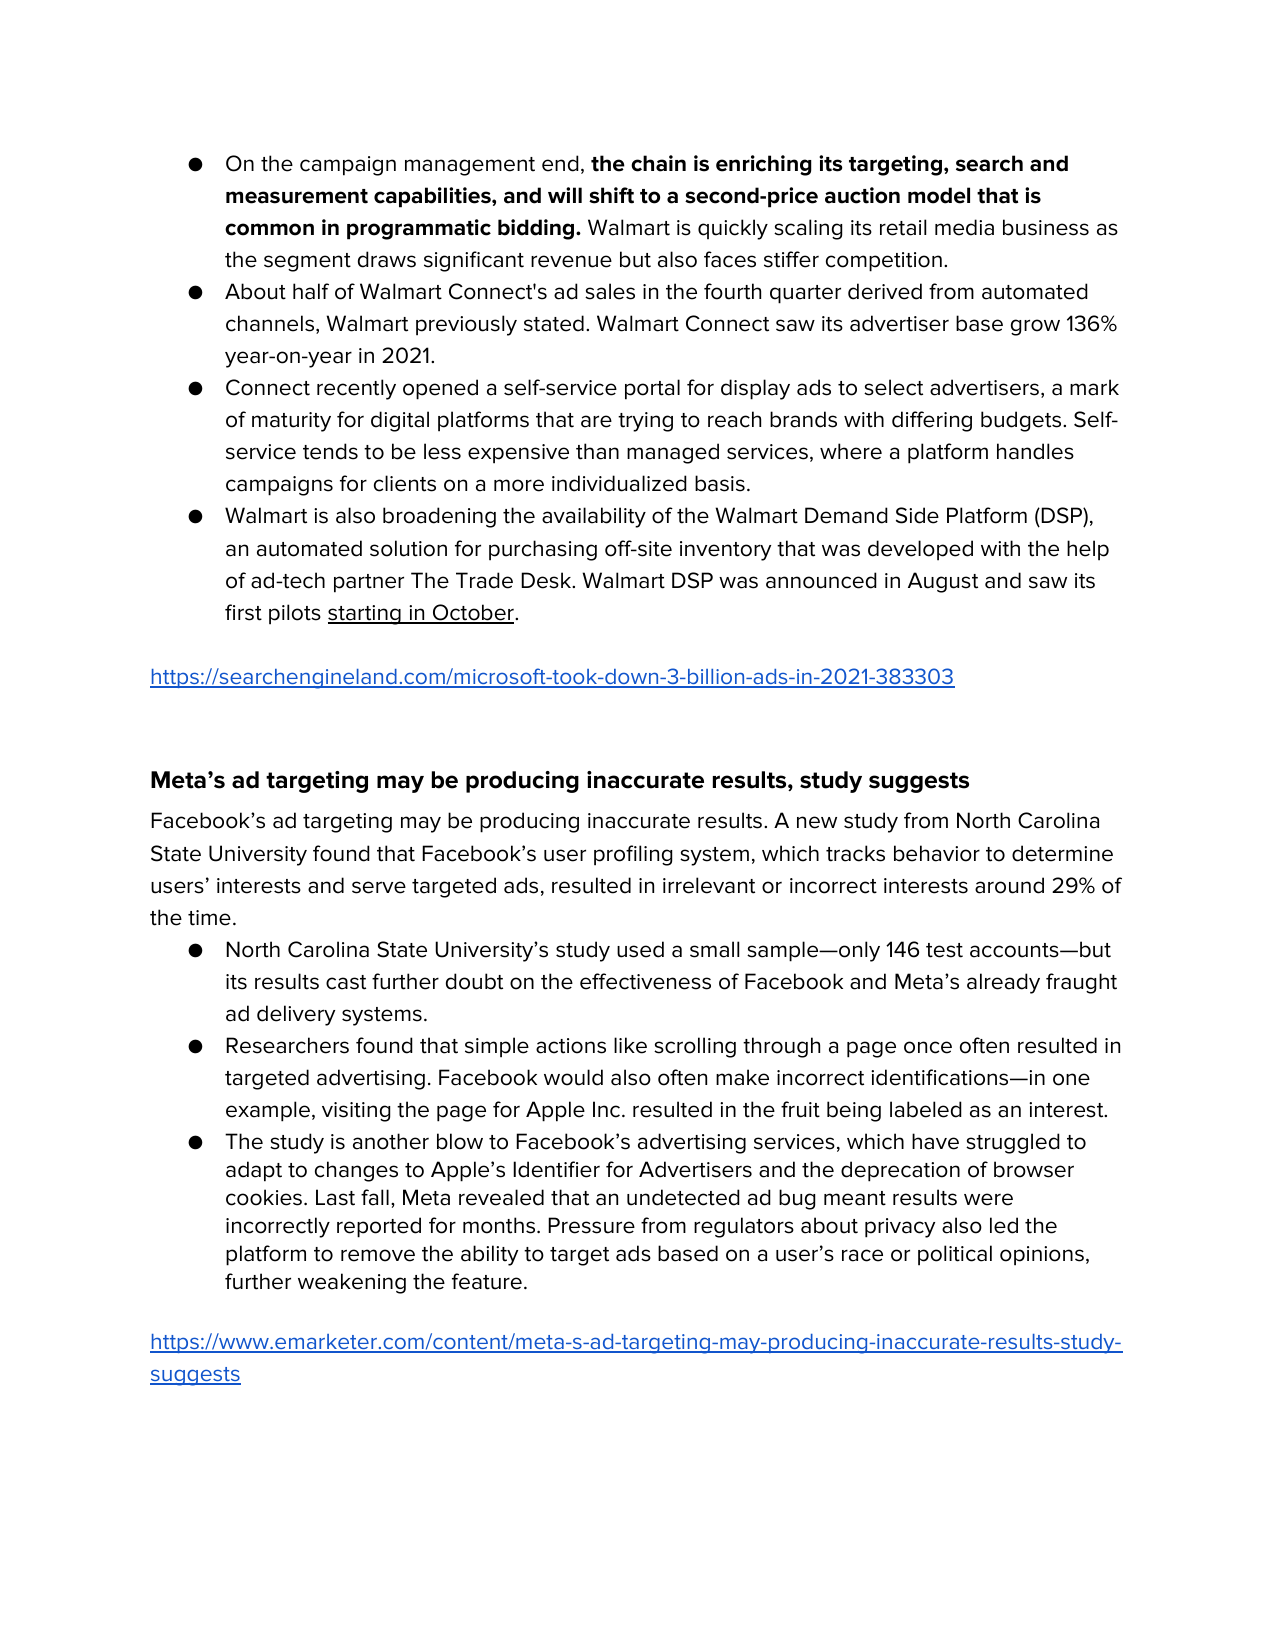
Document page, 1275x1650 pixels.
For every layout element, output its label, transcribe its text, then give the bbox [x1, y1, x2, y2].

text https://www.emarketer.com/content/meta-s-ad-targeting-may-producing-inaccurate-results-study-suggests [150, 1328, 1125, 1388]
list The study is another blow to Facebook’s advertising services, which have struggled to adapt to changes to Apple’s Identifier for Advertisers and the deprecation of browser cookies. Last fall, Meta revealed that an undetected ad bug meant results were incorrectly reported for months. Pressure from regulators about privacy also led the platform to remove the ability to target ads based on a user’s race or political opinions, further weakening the feature. [187, 1129, 1125, 1296]
list Walmart is also broadening the availability of the Walmart Demand Side Platform (DSP), an automated solution for purchasing off-site inventory that was developed with the help of ad-tech partner The Trade Desk. Walmart DSP was announced in August and saw its first pilots starting in October. [187, 503, 1125, 627]
list Connect recently opened a self-service portal for display ads to select advertisers, a mark of maturity for digital platforms that are trying to reach brands with differing budgets. Self-service tends to be less expensive than managed services, where a platform handles campaigns for clients on a more individualized basis. [187, 374, 1125, 499]
list On the campaign management end, the chain is enriching its targeting, search and measurement capabilities, and will shift to a second-price auction model that is common in programmatic bidding. Walmart is quickly scaling its retail media business as the segment draws significant revenue but also faces stiffer competition. [187, 150, 1125, 274]
text https://searchengineland.com/microsoft-took-down-3-billion-ads-in-2021-383303 [150, 663, 1125, 691]
subtitle Meta’s ad targeting may be producing inaccurate results, study suggests [150, 765, 1125, 795]
list Researchers found that simple actions like scrolling through a page once often resulted in targeted advertising. Facebook would also often make incorrect identifications—in one example, visiting the page for Apple Inc. resulted in the fruit being labeled as an interest. [187, 1032, 1125, 1124]
text Facebook’s ad targeting may be producing inaccurate results. A new study from North Carolina State University found that Facebook’s user profiling system, which tracks behavior to determine users’ interests and serve targeted ads, resulted in irrelevant or incorrect interests around 29% of the time. [150, 808, 1125, 932]
list About half of Walmart Connect's ad sales in the fourth quarter derived from automated channels, Walmart previously stated. Walmart Connect saw its advertiser base grow 136% year-on-year in 2021. [187, 278, 1125, 370]
list North Carolina State University’s study used a small sample—only 146 test accounts—but its results cast further doubt on the effectiveness of Facebook and Meta’s already fraught ad delivery systems. [187, 936, 1125, 1028]
